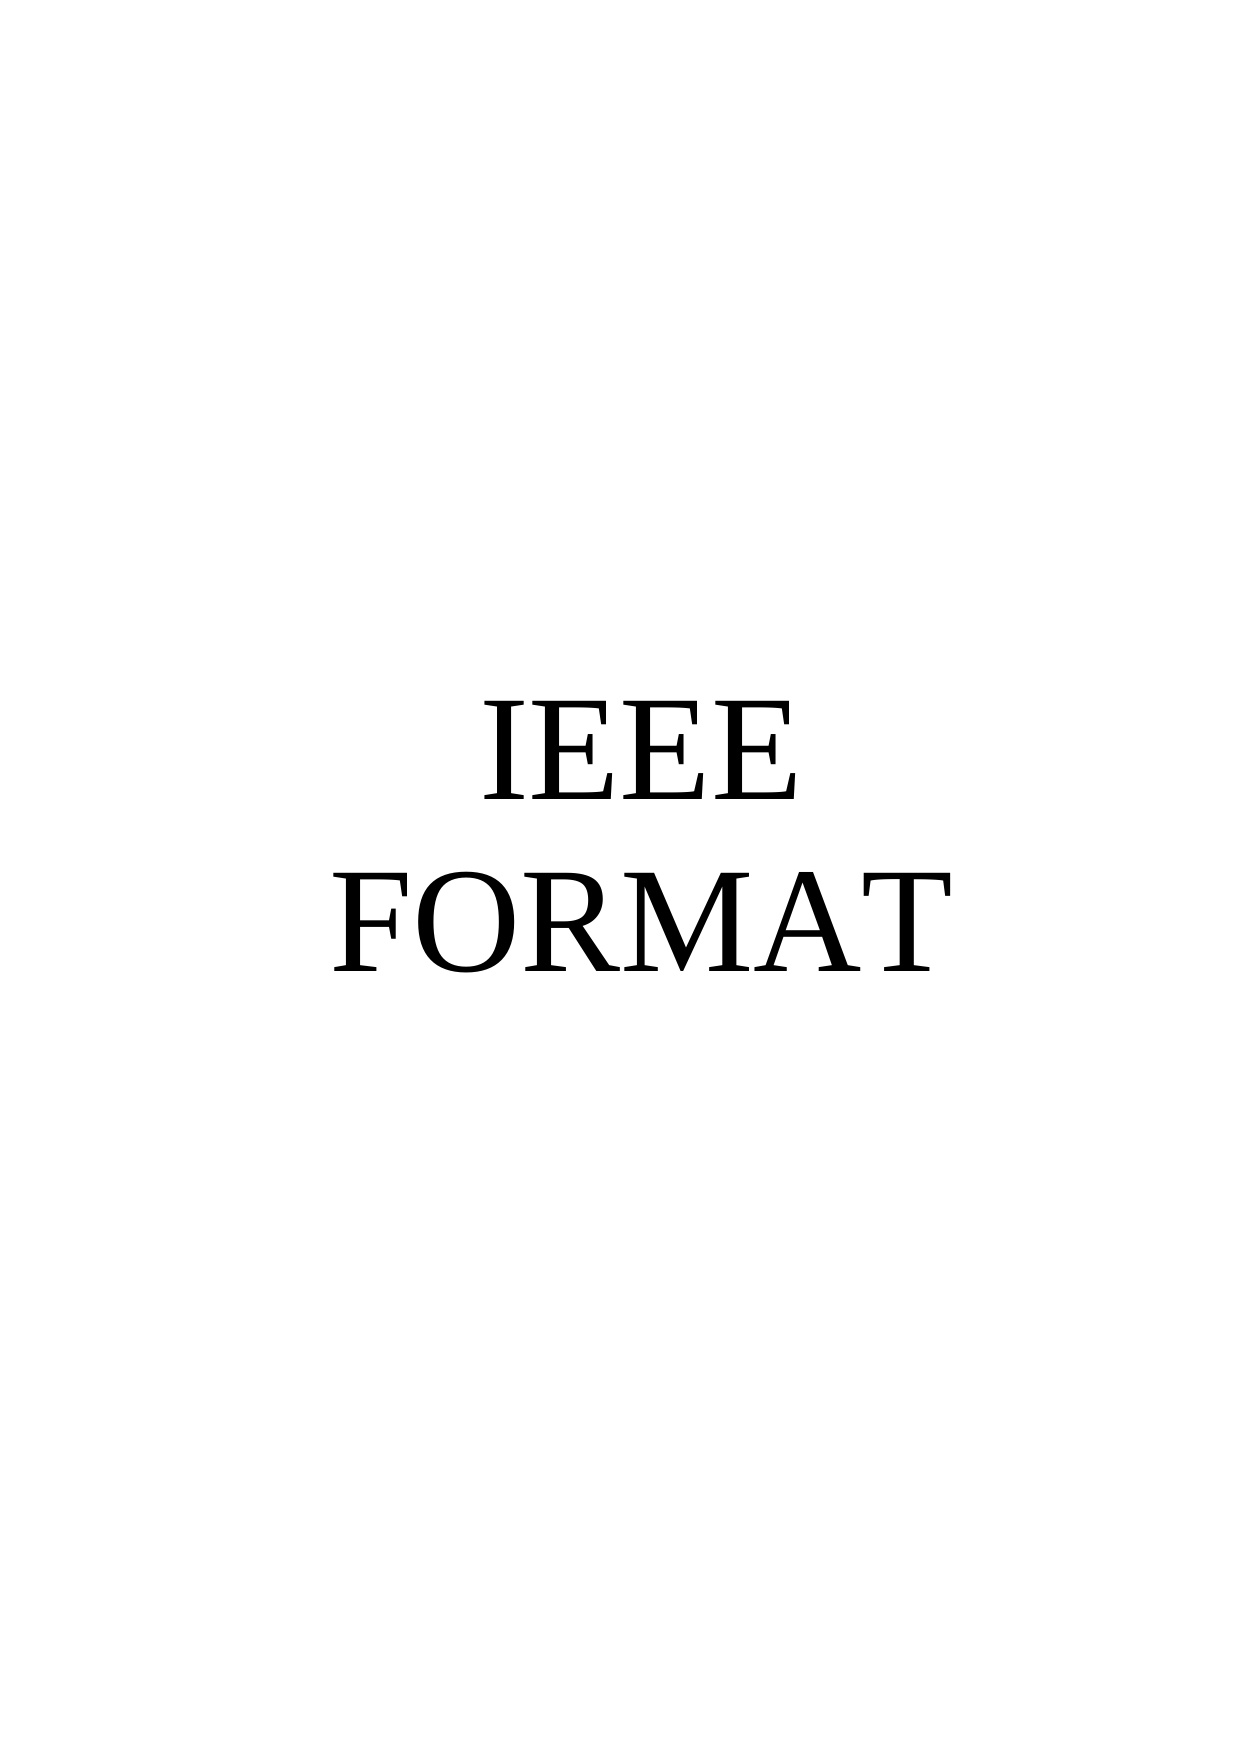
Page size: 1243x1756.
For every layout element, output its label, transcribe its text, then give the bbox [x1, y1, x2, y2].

text IEEE FORMAT [329, 659, 1184, 1004]
